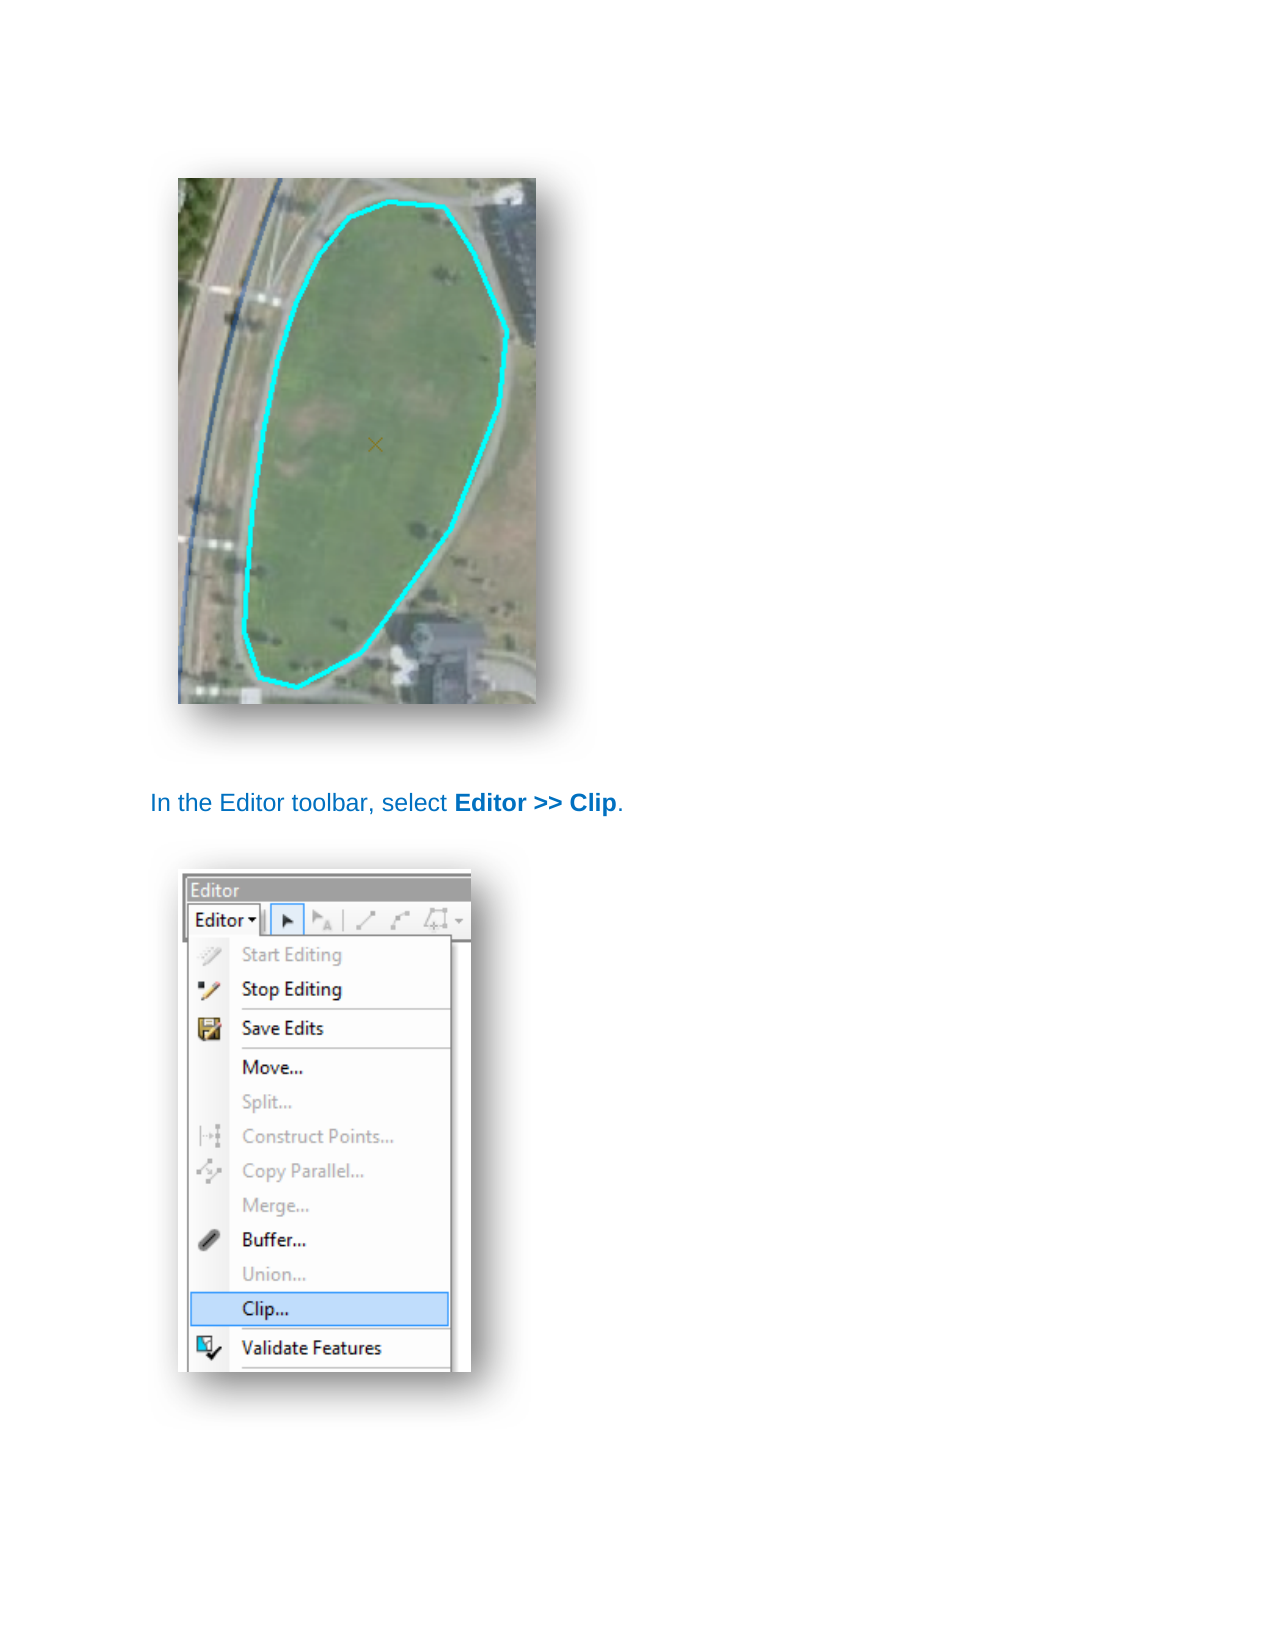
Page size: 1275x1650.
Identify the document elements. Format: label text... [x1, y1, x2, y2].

picture [178, 178, 536, 704]
text In the Editor toolbar, select Editor >> Clip. [150, 788, 1125, 816]
picture [178, 869, 471, 1372]
